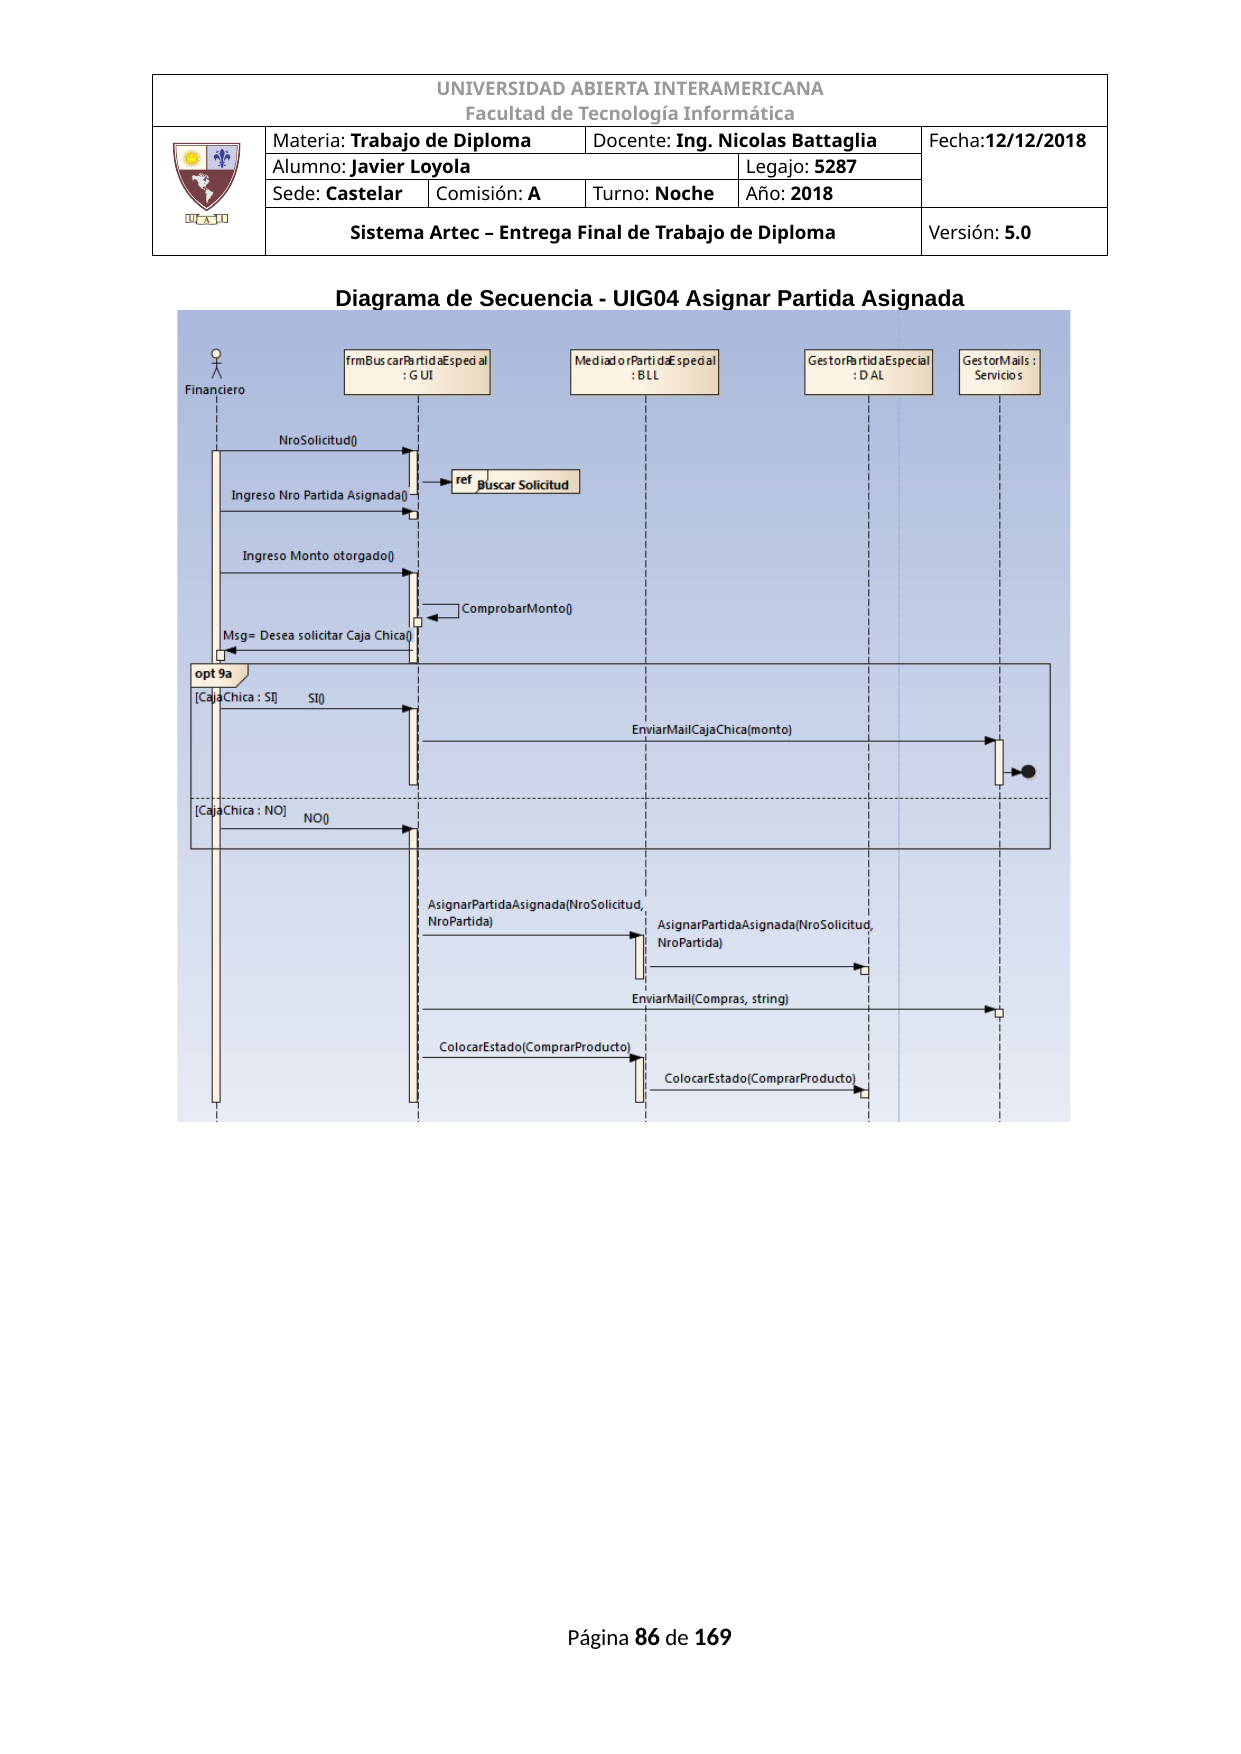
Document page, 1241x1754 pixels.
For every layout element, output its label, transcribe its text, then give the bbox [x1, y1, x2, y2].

picture [177, 310, 1071, 1122]
text Diagrama de Secuencia - UIG04 Asignar Partida Asignada [177, 284, 1122, 311]
picture [157, 136, 257, 228]
